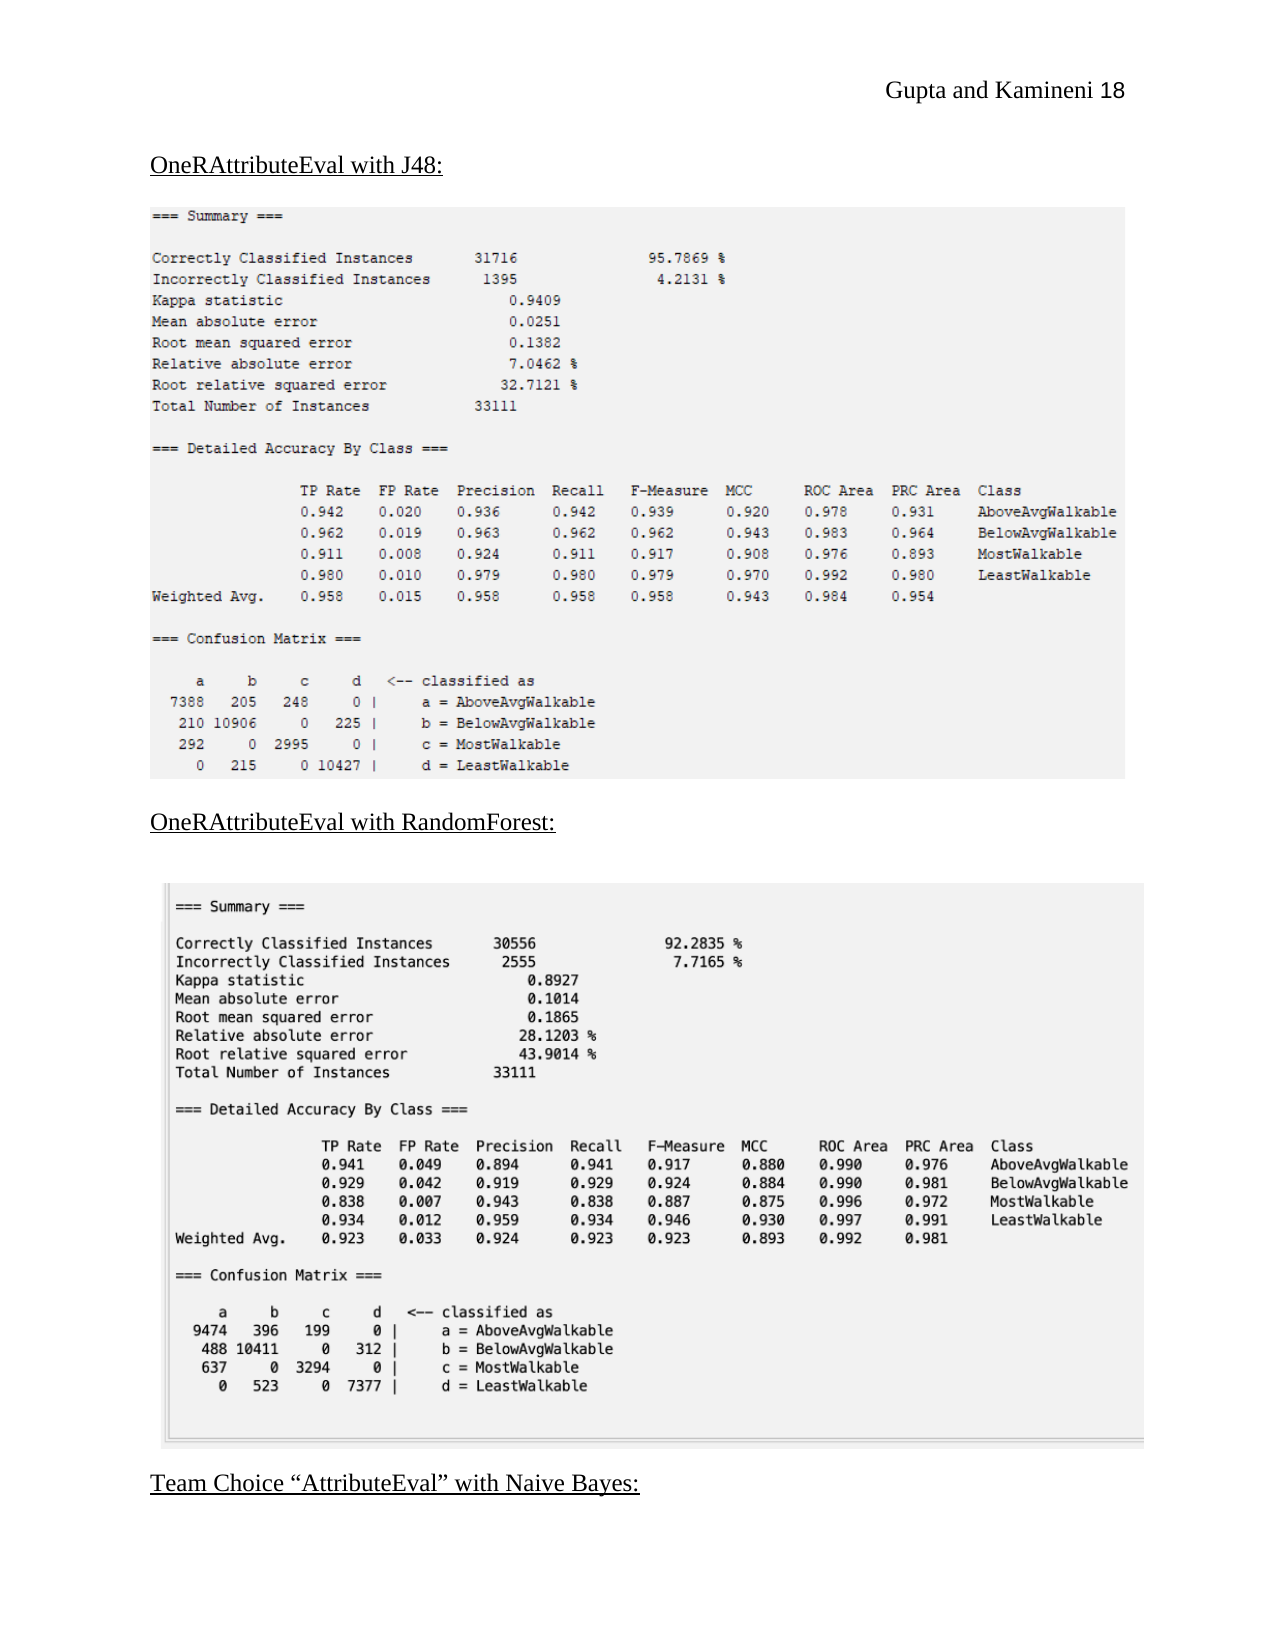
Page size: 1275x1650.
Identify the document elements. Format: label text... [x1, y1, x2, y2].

picture [160, 883, 1144, 1449]
text Team Choice “AttributeEval” with Naive Bayes: [150, 1468, 1125, 1497]
text OneRAttributeEval with J48: [150, 150, 1125, 179]
text OneRAttributeEval with RandomForest: [150, 807, 1125, 836]
picture [150, 207, 1125, 779]
